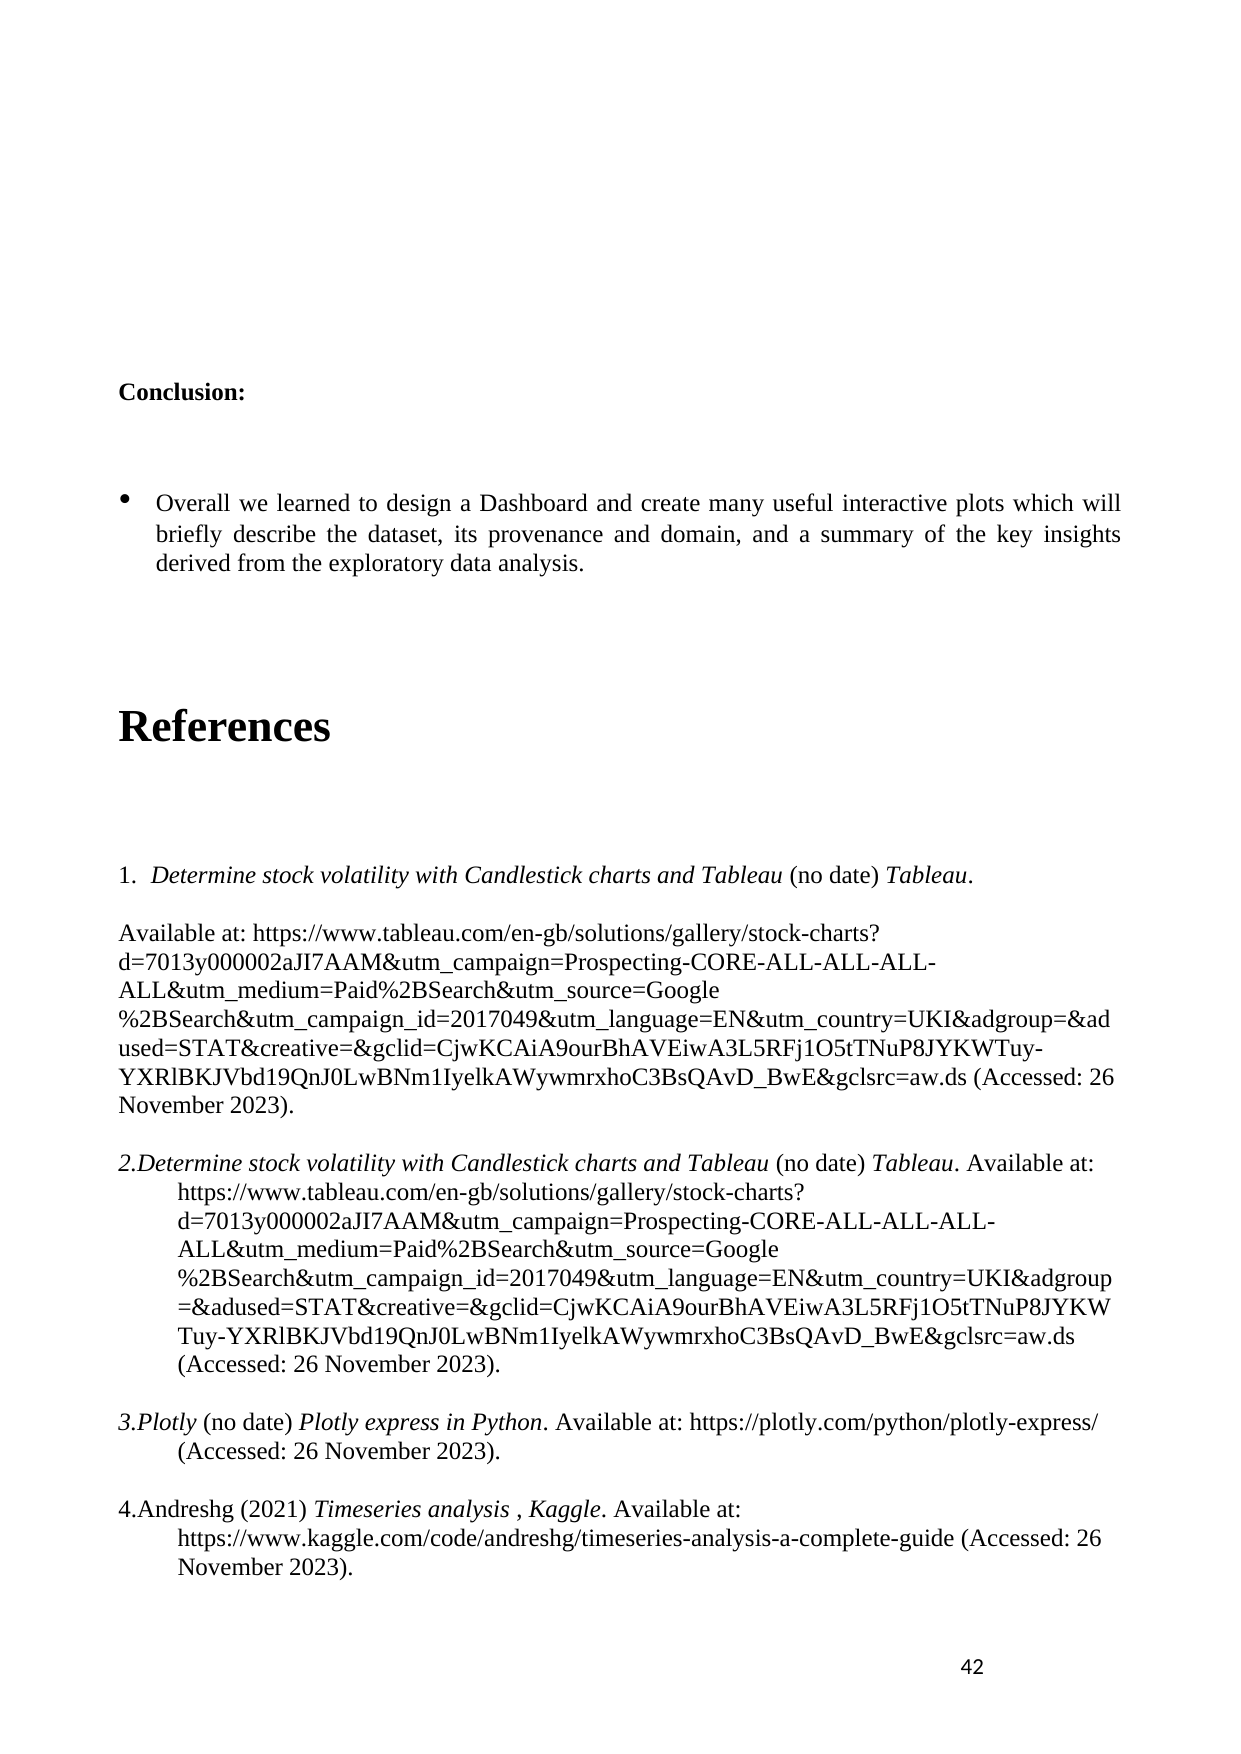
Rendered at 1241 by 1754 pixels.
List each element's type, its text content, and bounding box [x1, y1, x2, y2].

list Available at: https://www.tableau.com/en-gb/solutions/gallery/stock-charts?d=7013y000002aJI7AAM&utm_campaign=Prospecting-CORE-ALL-ALL-ALL-ALL&utm_medium=Paid%2BSearch&utm_source=Google%2BSearch&utm_campaign_id=2017049&utm_language=EN&utm_country=UKI&adgroup=&adused=STAT&creative=&gclid=CjwKCAiA9ourBhAVEiwA3L5RFj1O5tTNuP8JYKWTuy-YXRlBKJVbd19QnJ0LwBNm1IyelkAWywmrxhoC3BsQAvD_BwE&gclsrc=aw.ds (Accessed: 26 November 2023). [118, 918, 1122, 1119]
text 3.Plotly (no date) Plotly express in Python. Available at: https://plotly.com/python/plotly-express/ (Accessed: 26 November 2023). [118, 1407, 1122, 1465]
subtitle References [118, 698, 1122, 751]
text Conclusion: [118, 377, 1122, 406]
text 2.Determine stock volatility with Candlestick charts and Tableau (no date) Tableau. Available at: https://www.tableau.com/en-gb/solutions/gallery/stock-charts?d=7013y000002aJI7AAM&utm_campaign=Prospecting-CORE-ALL-ALL-ALL-ALL&utm_medium=Paid%2BSearch&utm_source=Google%2BSearch&utm_campaign_id=2017049&utm_language=EN&utm_country=UKI&adgroup=&adused=STAT&creative=&gclid=CjwKCAiA9ourBhAVEiwA3L5RFj1O5tTNuP8JYKWTuy-YXRlBKJVbd19QnJ0LwBNm1IyelkAWywmrxhoC3BsQAvD_BwE&gclsrc=aw.ds (Accessed: 26 November 2023). [118, 1148, 1122, 1378]
list Overall we learned to design a Dashboard and create many useful interactive plots which will briefly describe the dataset, its provenance and domain, and a summary of the key insights derived from the exploratory data analysis. [118, 476, 1122, 577]
text 4.Andreshg (2021) Timeseries analysis , Kaggle. Available at: https://www.kaggle.com/code/andreshg/timeseries-analysis-a-complete-guide (Accessed: 26 November 2023). [118, 1494, 1122, 1580]
list Determine stock volatility with Candlestick charts and Tableau (no date) Tableau. [118, 860, 1122, 889]
